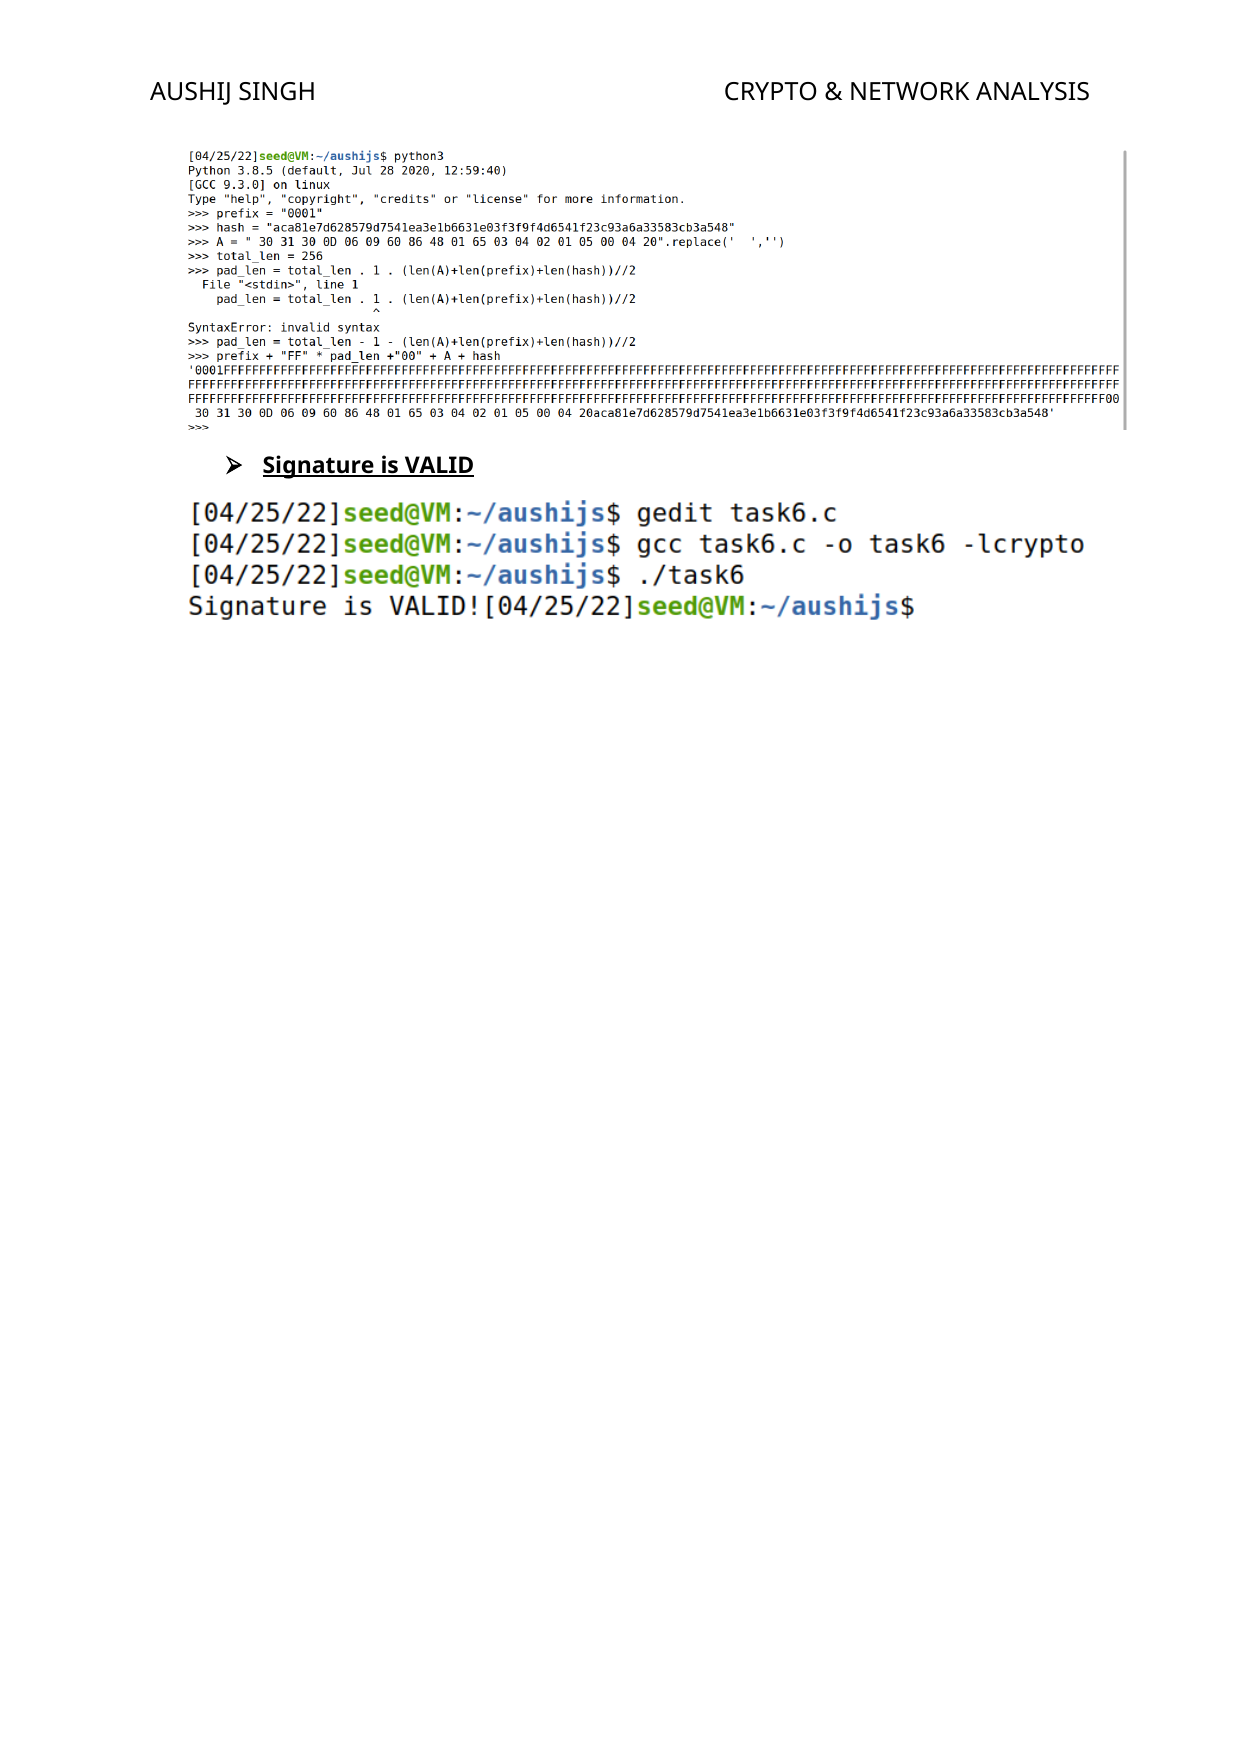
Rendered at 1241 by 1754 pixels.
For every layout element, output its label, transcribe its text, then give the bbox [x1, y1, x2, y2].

picture [187, 150, 1128, 430]
list Signature is VALID [225, 449, 1090, 480]
picture [187, 499, 1128, 633]
